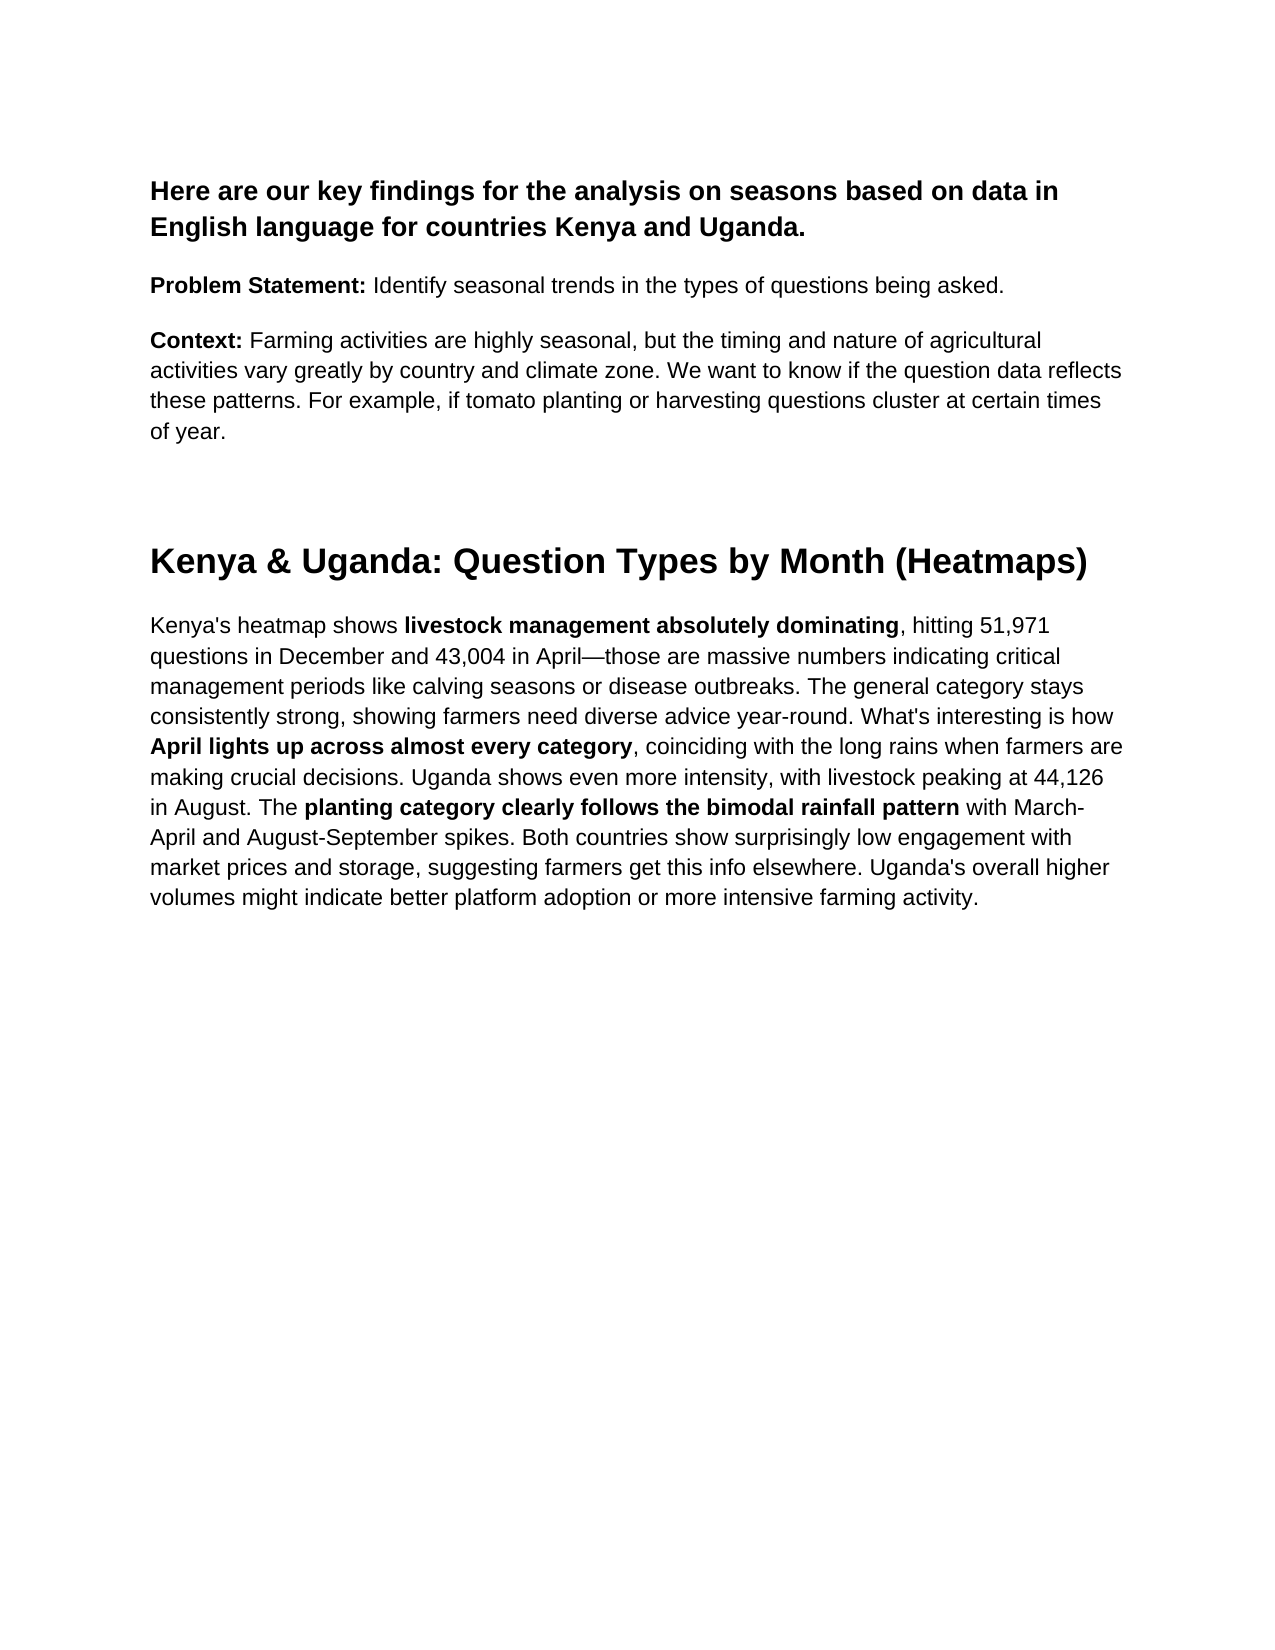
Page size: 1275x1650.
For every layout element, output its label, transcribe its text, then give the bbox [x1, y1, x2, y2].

text Here are our key findings for the analysis on seasons based on data in English language for countries Kenya and Uganda. [150, 175, 1125, 242]
subtitle Kenya & Uganda: Question Types by Month (Heatmaps) [150, 541, 1125, 581]
text Context: Farming activities are highly seasonal, but the timing and nature of agricultural activities vary greatly by country and climate zone. We want to know if the question data reflects these patterns. For example, if tomato planting or harvesting questions cluster at certain times of year. [150, 327, 1125, 444]
text Kenya's heatmap shows livestock management absolutely dominating, hitting 51,971 questions in December and 43,004 in April—those are massive numbers indicating critical management periods like calving seasons or disease outbreaks. The general category stays consistently strong, showing farmers need diverse advice year-round. What's interesting is how April lights up across almost every category, coinciding with the long rains when farmers are making crucial decisions. Uganda shows even more intensity, with livestock peaking at 44,126 in August. The planting category clearly follows the bimodal rainfall pattern with March-April and August-September spikes. Both countries show surprisingly low engagement with market prices and storage, suggesting farmers get this info elsewhere. Uganda's overall higher volumes might indicate better platform adoption or more intensive farming activity. [150, 612, 1125, 911]
text Problem Statement: Identify seasonal trends in the types of questions being asked. [150, 272, 1125, 298]
